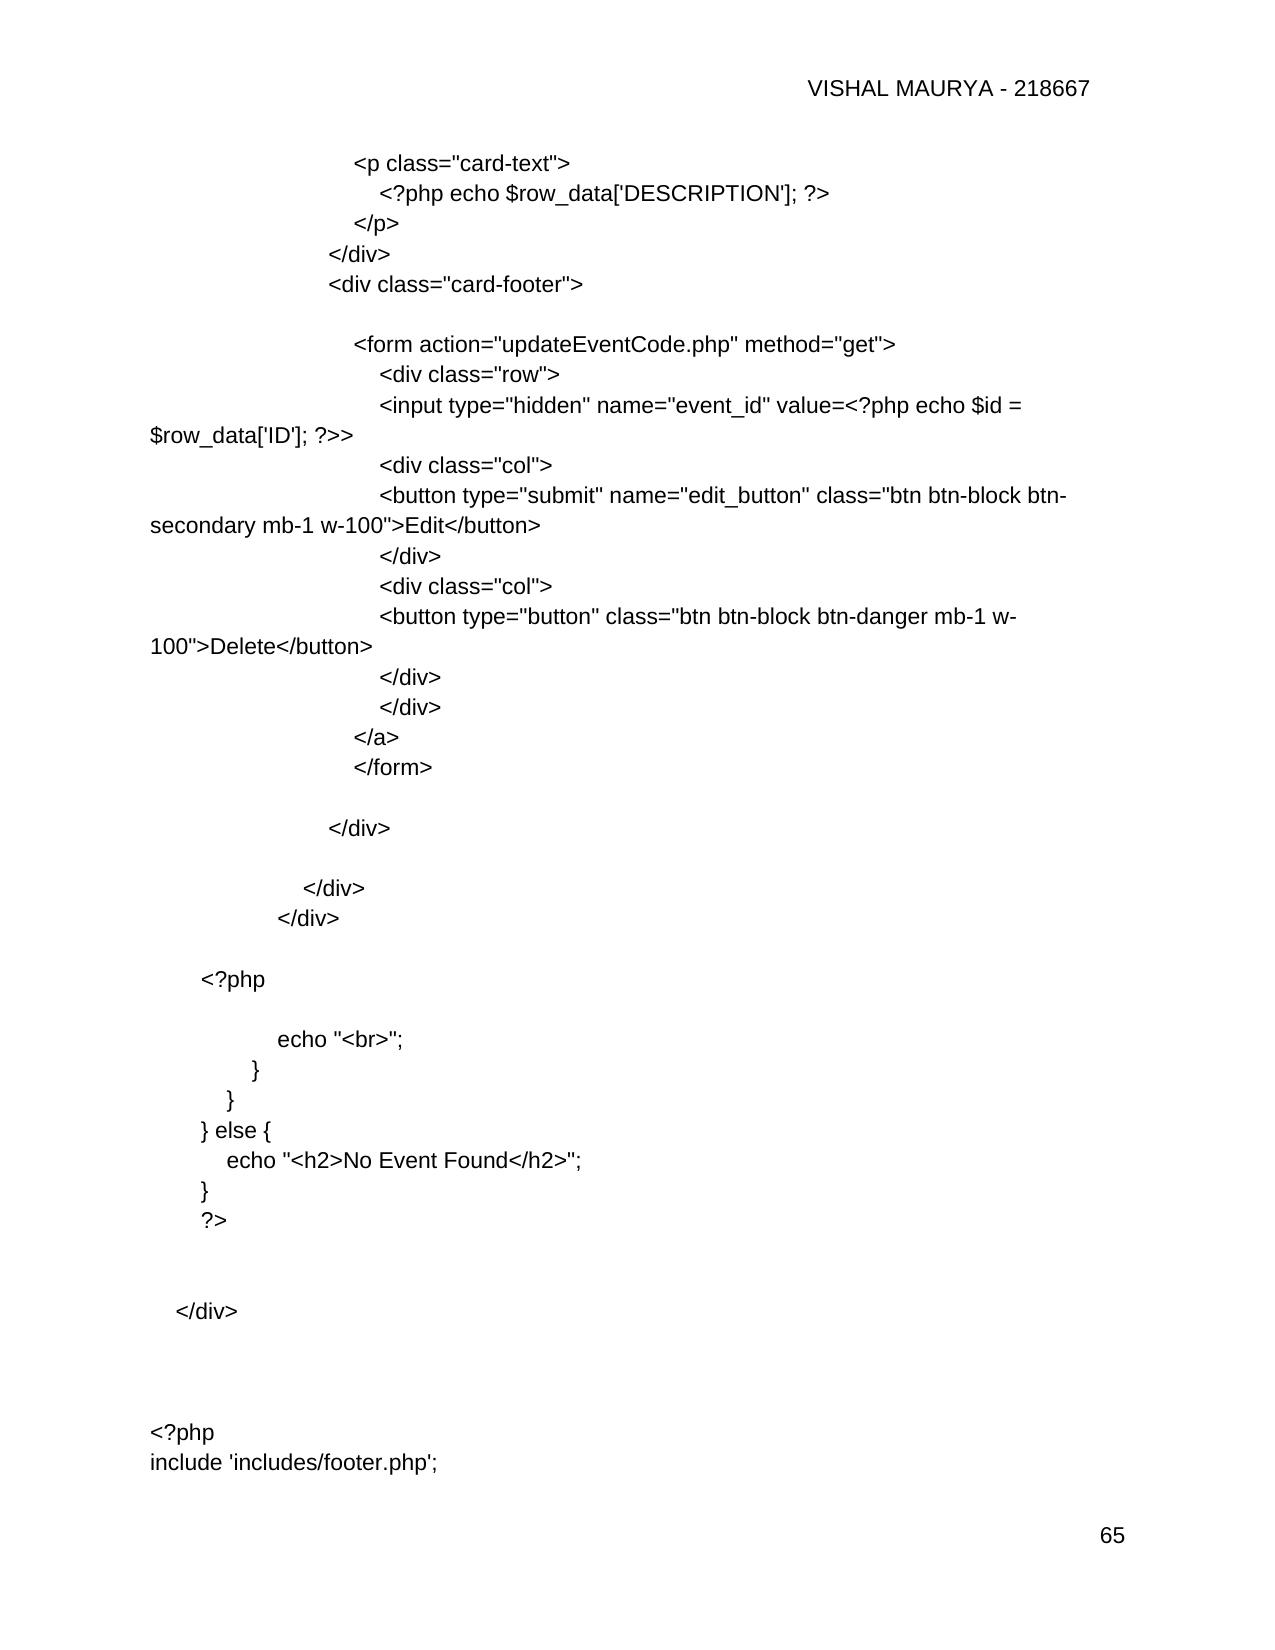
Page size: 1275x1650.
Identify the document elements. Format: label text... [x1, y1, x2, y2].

text <input type="hidden" name="event_id" value=<?php echo $id = $row_data['ID']; ?>> [150, 392, 1125, 448]
text echo "<h2>No Event Found</h2>"; [150, 1147, 1125, 1173]
text <div class="col"> [150, 573, 1125, 599]
text } else { [150, 1117, 1125, 1143]
text ?> [150, 1207, 1125, 1234]
text </div> [150, 543, 1125, 569]
text </div> [150, 1298, 1125, 1324]
text include 'includes/footer.php'; [150, 1449, 1125, 1475]
text <div class="col"> [150, 452, 1125, 478]
text } [150, 1177, 1125, 1203]
text </p> [150, 210, 1125, 237]
text </div> [150, 241, 1125, 267]
text </div> [150, 694, 1125, 720]
text </a> [150, 724, 1125, 750]
text </div> [150, 663, 1125, 690]
text <?php [150, 1419, 1125, 1445]
text <button type="button" class="btn btn-block btn-danger mb-1 w-100">Delete</button> [150, 603, 1125, 660]
text <p class="card-text"> [150, 150, 1125, 176]
text </div> [150, 905, 1125, 932]
text </form> [150, 754, 1125, 781]
text <form action="updateEventCode.php" method="get"> [150, 331, 1125, 358]
text <?php echo $row_data['DESCRIPTION']; ?> [150, 180, 1125, 207]
text </div> [150, 875, 1125, 901]
text echo "<br>"; [150, 1026, 1125, 1052]
text <div class="row"> [150, 361, 1125, 388]
text <?php [150, 966, 1125, 992]
text </div> [150, 814, 1125, 841]
text } [150, 1056, 1125, 1083]
text } [150, 1086, 1125, 1113]
text <button type="submit" name="edit_button" class="btn btn-block btn-secondary mb-1 w-100">Edit</button> [150, 482, 1125, 539]
text <div class="card-footer"> [150, 271, 1125, 297]
